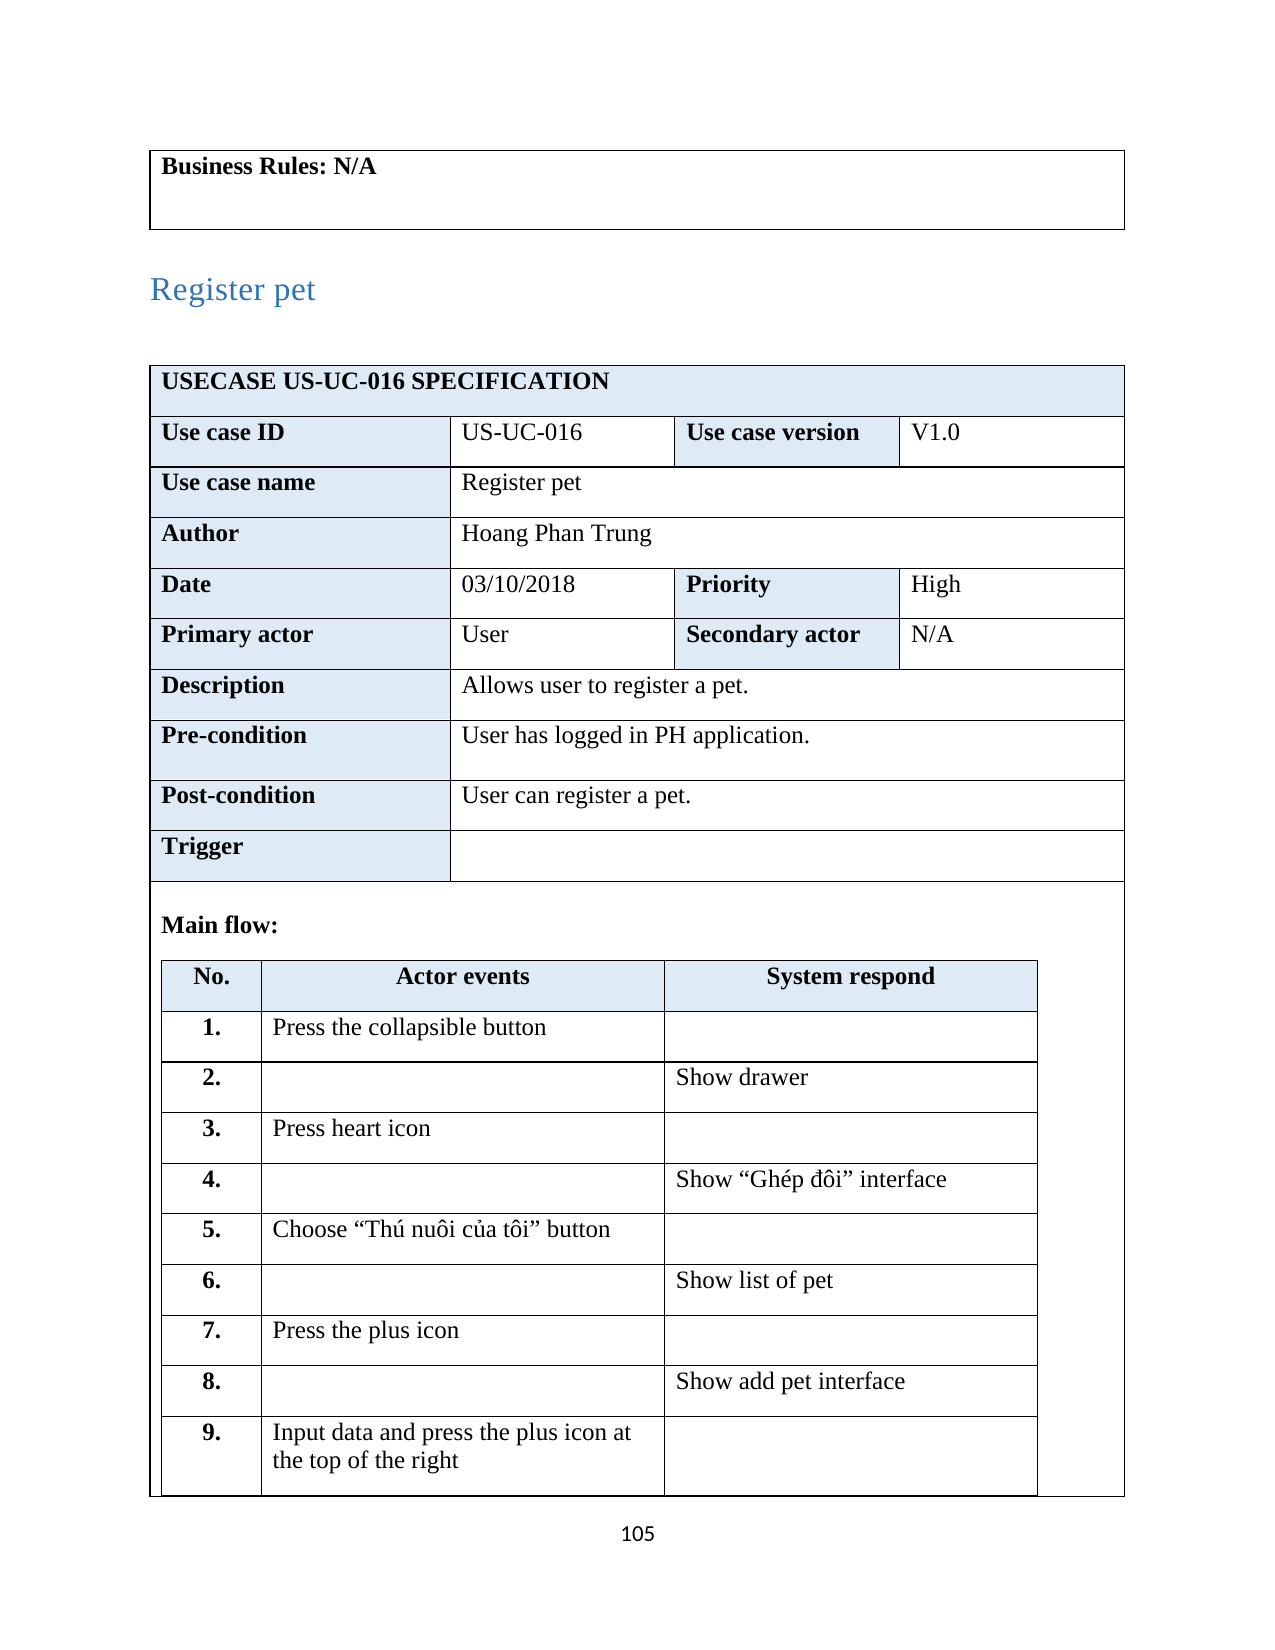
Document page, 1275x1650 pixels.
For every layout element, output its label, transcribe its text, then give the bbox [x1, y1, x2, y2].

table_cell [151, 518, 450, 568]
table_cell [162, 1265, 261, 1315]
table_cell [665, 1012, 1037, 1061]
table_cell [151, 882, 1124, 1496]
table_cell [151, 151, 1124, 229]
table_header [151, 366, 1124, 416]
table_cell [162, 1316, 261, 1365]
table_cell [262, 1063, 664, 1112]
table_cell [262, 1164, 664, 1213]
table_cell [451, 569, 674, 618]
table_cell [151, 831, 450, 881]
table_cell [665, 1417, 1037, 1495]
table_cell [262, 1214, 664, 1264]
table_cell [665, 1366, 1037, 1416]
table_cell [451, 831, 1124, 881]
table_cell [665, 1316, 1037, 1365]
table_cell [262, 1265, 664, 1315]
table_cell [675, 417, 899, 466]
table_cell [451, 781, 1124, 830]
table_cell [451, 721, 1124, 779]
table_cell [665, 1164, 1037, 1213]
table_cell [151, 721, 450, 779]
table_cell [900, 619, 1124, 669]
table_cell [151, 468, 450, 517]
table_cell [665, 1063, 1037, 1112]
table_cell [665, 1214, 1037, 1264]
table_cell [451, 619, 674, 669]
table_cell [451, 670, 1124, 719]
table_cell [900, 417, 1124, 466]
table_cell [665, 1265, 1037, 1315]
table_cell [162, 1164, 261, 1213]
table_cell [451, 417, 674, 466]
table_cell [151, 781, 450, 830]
title Register pet [150, 269, 1125, 307]
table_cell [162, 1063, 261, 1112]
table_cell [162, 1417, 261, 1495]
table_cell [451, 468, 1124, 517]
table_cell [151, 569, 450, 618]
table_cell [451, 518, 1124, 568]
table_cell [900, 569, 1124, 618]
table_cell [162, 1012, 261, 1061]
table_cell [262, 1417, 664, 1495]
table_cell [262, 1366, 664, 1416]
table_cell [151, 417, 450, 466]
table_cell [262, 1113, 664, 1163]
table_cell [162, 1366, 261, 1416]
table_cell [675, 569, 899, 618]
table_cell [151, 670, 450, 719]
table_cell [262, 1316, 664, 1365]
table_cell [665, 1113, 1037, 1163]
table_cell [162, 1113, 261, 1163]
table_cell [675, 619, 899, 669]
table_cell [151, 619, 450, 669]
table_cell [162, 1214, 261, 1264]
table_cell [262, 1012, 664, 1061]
